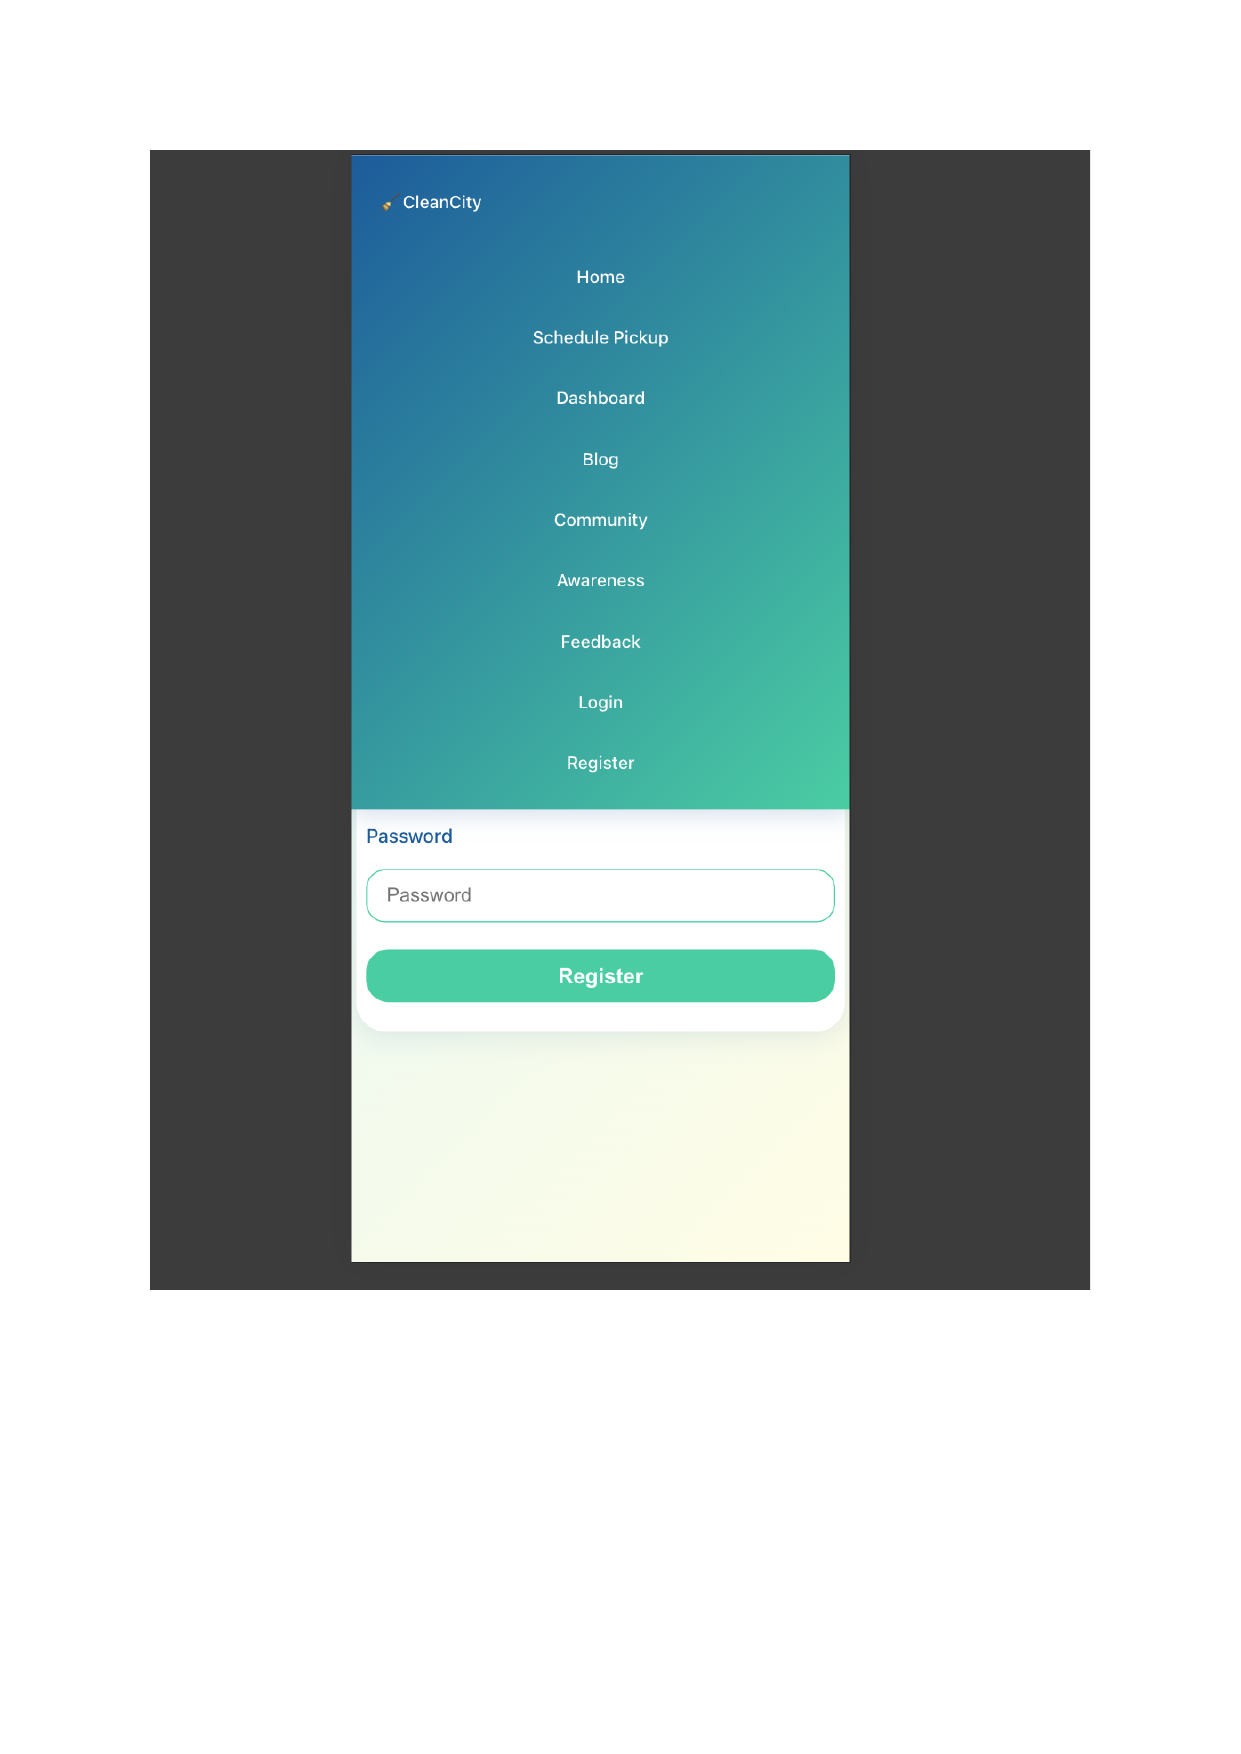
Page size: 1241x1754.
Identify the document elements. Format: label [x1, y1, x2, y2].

picture [150, 150, 1091, 1290]
